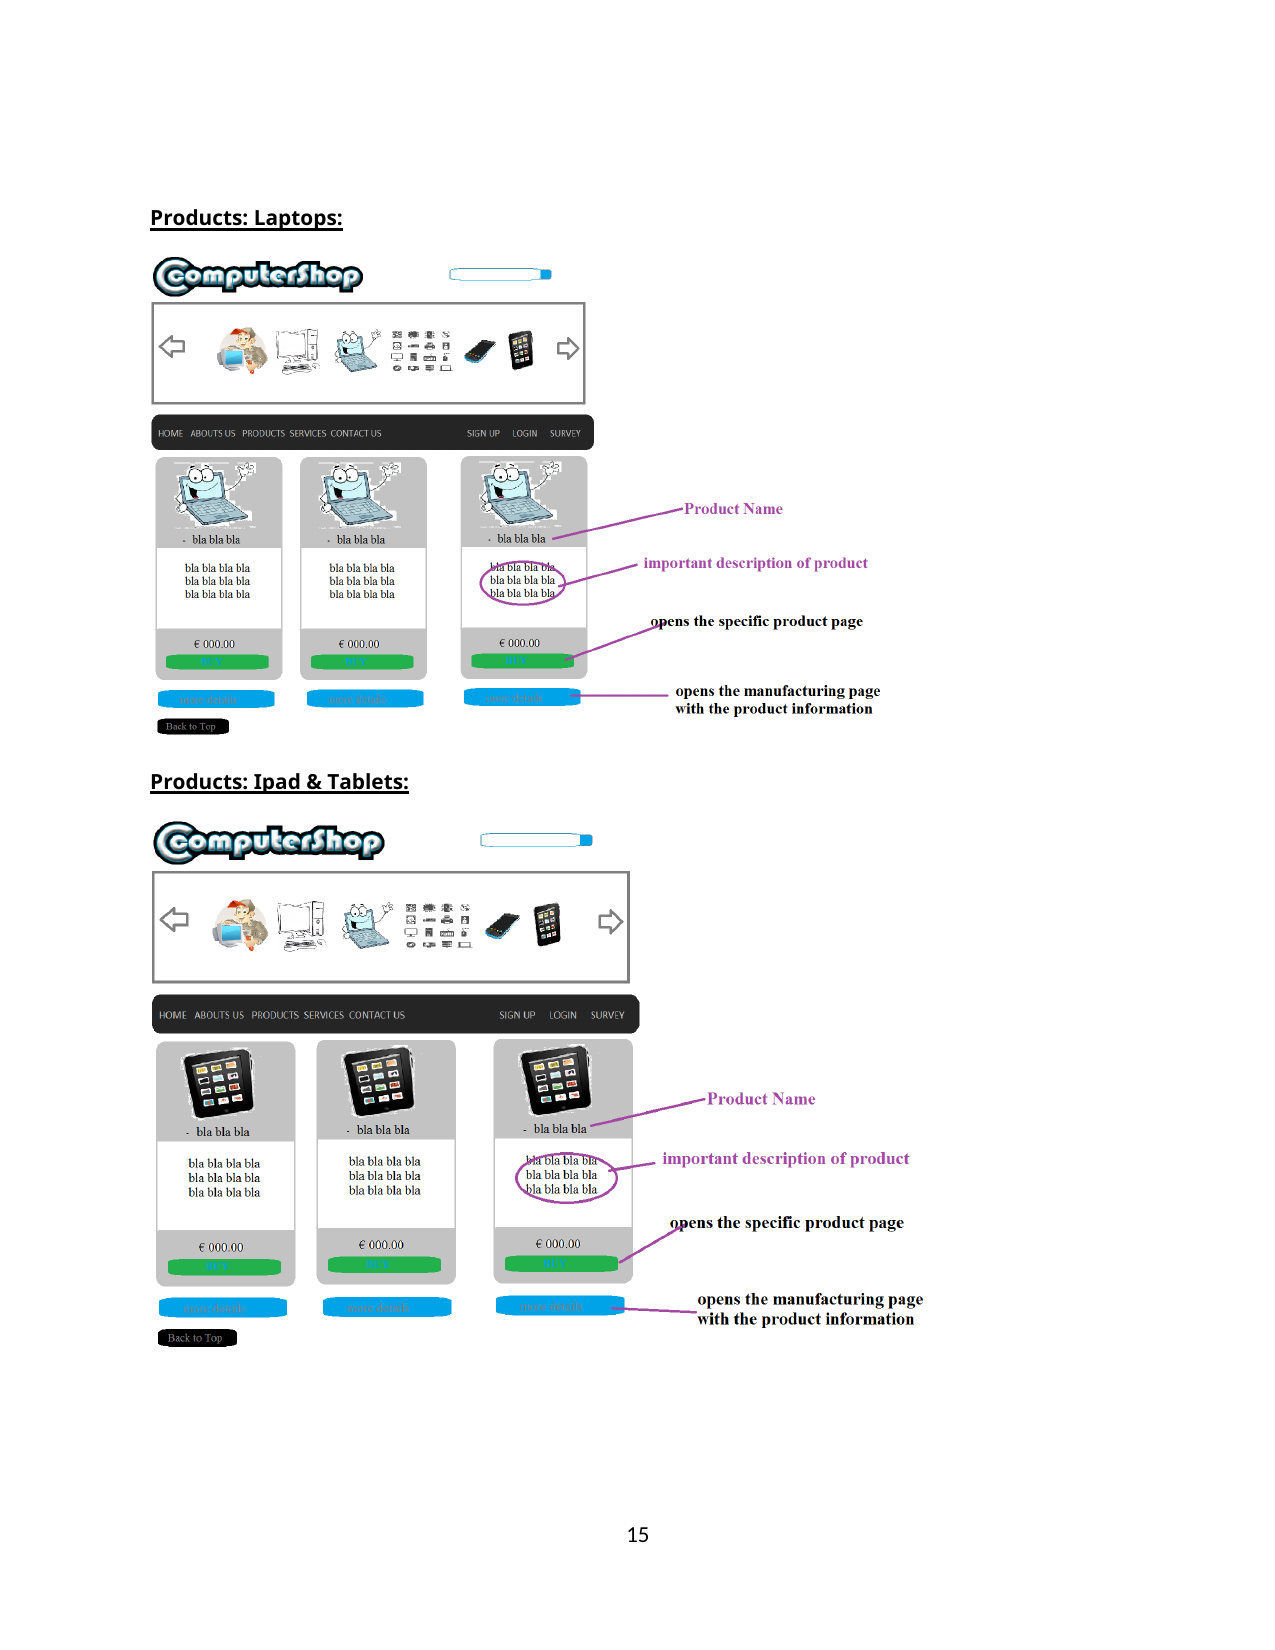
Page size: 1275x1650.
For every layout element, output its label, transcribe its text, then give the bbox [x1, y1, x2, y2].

picture [150, 820, 1125, 1355]
text Products: Laptops: [150, 203, 1125, 232]
picture [150, 256, 1125, 742]
text Products: Ipad & Tablets: [150, 767, 1125, 795]
